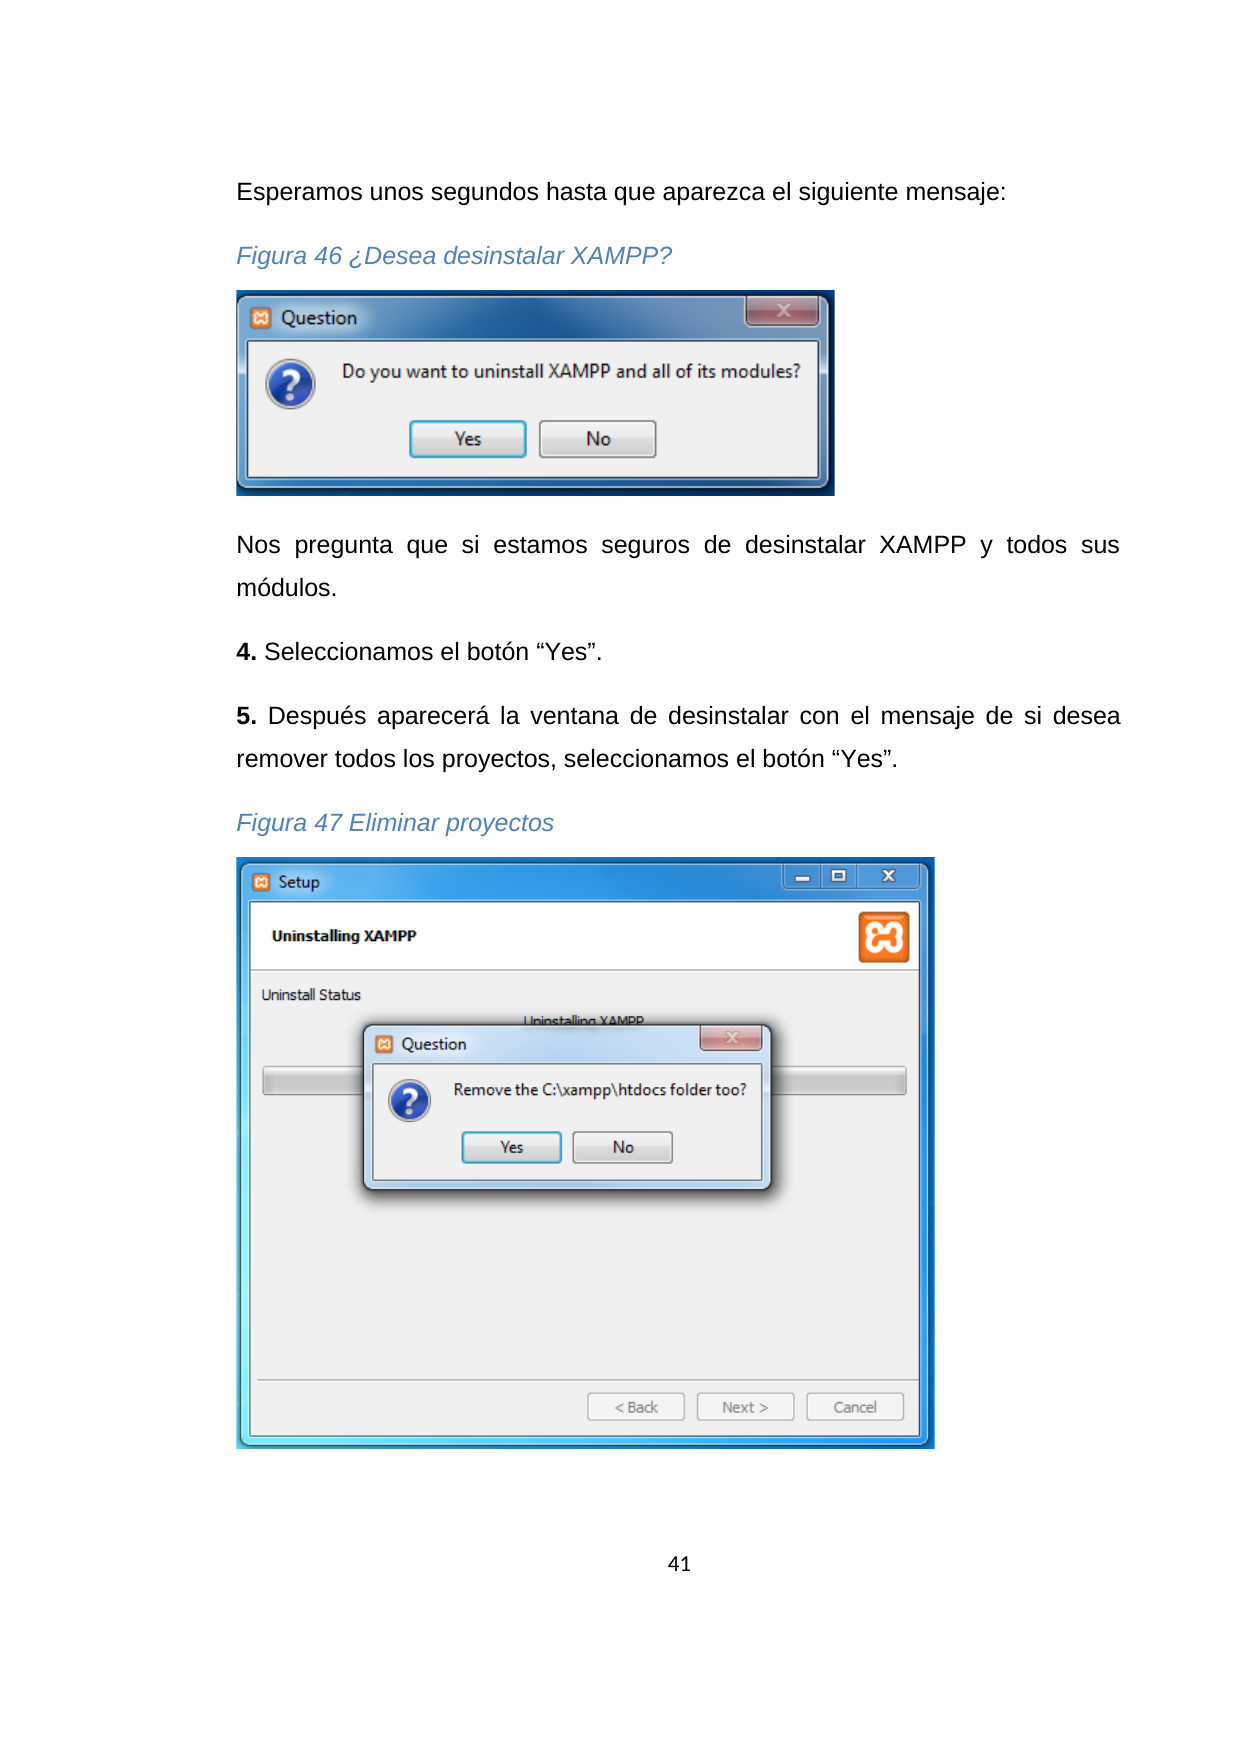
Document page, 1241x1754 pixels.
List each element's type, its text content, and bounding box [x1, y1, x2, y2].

text 5. Después aparecerá la ventana de desinstalar con el mensaje de si desea remover todos los proyectos, seleccionamos el botón “Yes”. [236, 701, 1122, 773]
picture [236, 857, 935, 1449]
picture [236, 290, 835, 496]
text Nos pregunta que si estamos seguros de desinstalar XAMPP y todos sus módulos. [236, 530, 1122, 602]
text Esperamos unos segundos hasta que aparezca el siguiente mensaje: [236, 177, 1122, 206]
text Figura 46 ¿Desea desinstalar XAMPP? [236, 241, 1122, 270]
text Figura 47 Eliminar proyectos [236, 808, 1122, 837]
text 4. Seleccionamos el botón “Yes”. [236, 637, 1122, 666]
